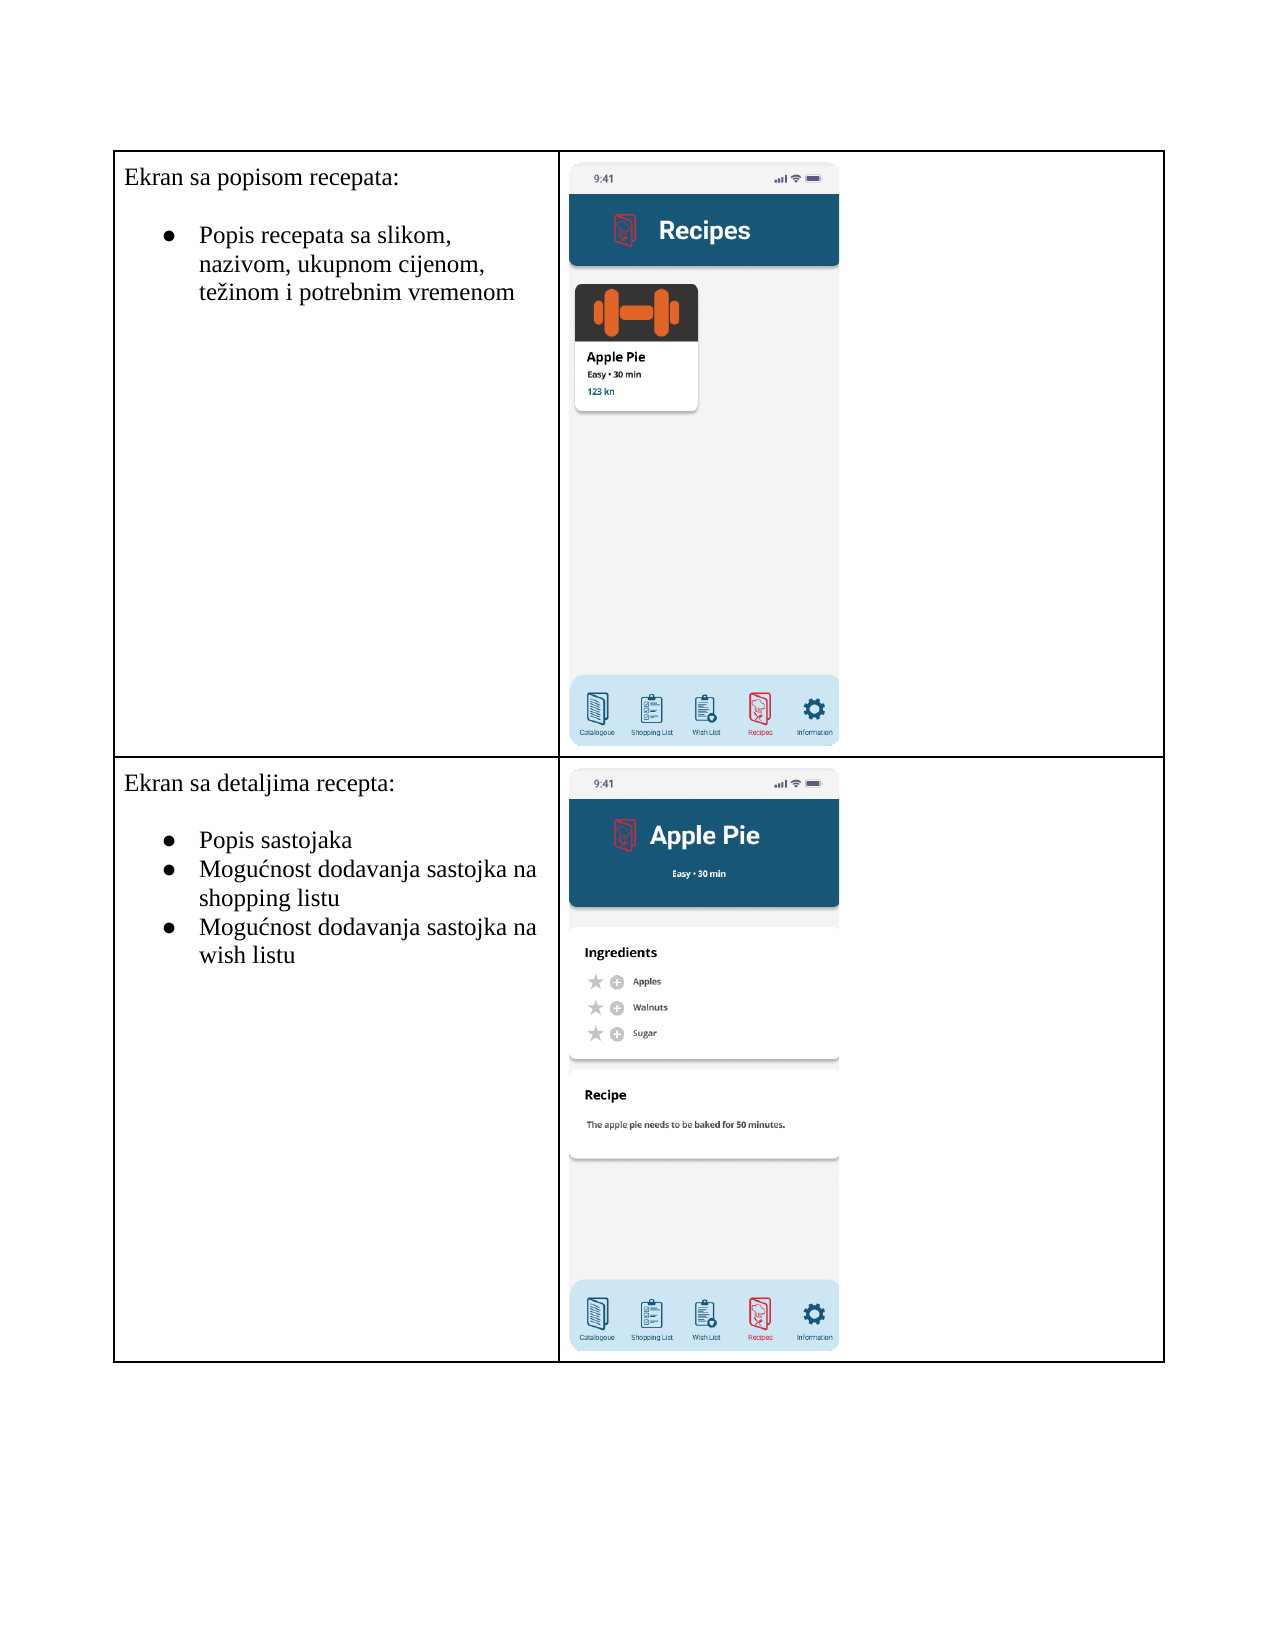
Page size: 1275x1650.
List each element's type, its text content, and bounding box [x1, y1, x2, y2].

table_cell [560, 152, 1163, 756]
table_cell Ekran sa detaljima recepta: Popis sastojaka Mogućnost dodavanja sastojka na shopping listu Mogućnost dodavanja sastojka na wish listu [115, 758, 558, 1361]
table_cell Ekran sa popisom recepata: Popis recepata sa slikom, nazivom, ukupnom cijenom, težinom i potrebnim vremenom [115, 152, 558, 756]
picture [569, 162, 840, 746]
table_cell [560, 758, 1163, 1361]
picture [569, 768, 840, 1351]
